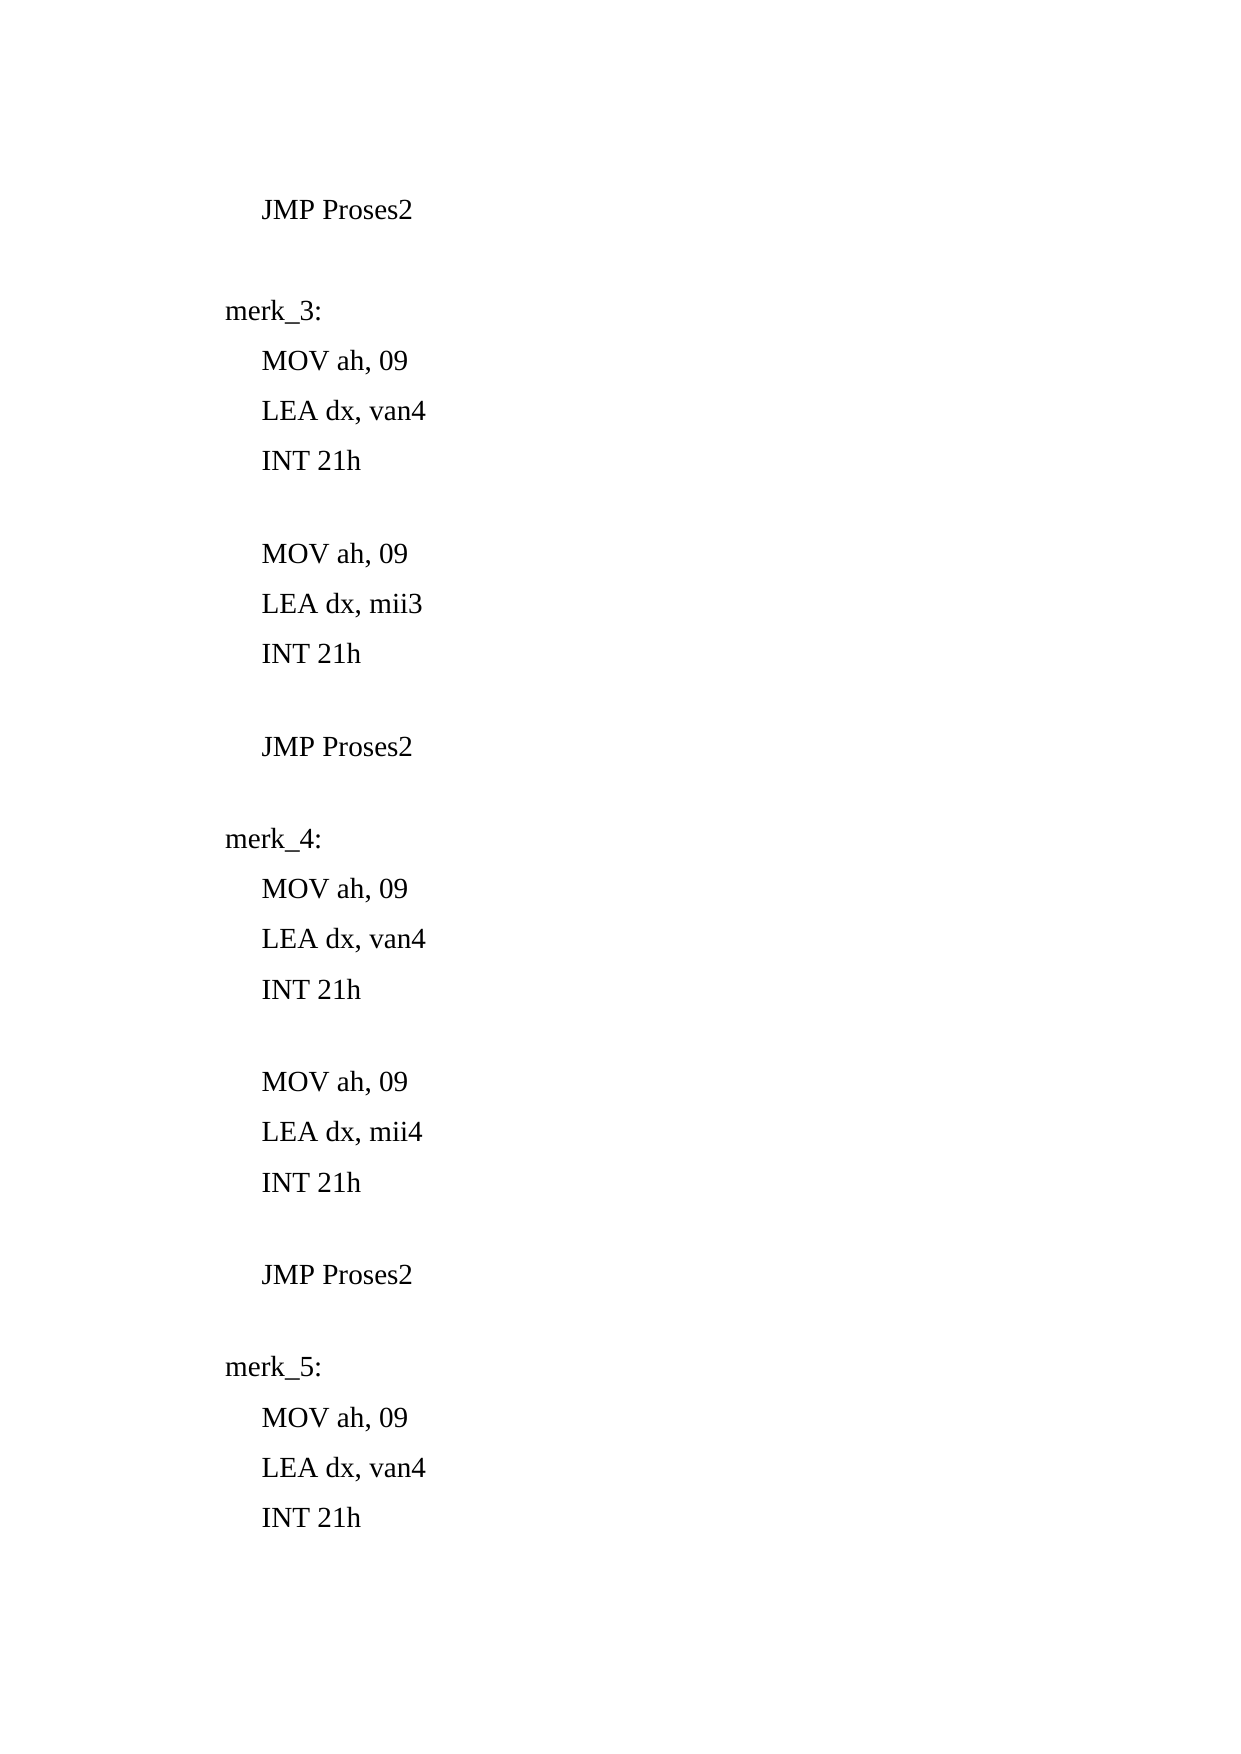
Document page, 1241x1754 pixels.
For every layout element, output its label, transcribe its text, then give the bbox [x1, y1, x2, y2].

list merk_5: [225, 1349, 1090, 1383]
list JMP Proses2 [225, 192, 1090, 226]
list INT 21h [225, 972, 1090, 1006]
list merk_4: [225, 821, 1090, 854]
list LEA dx, van4 [225, 1450, 1090, 1484]
list LEA dx, van4 [225, 922, 1090, 955]
list MOV ah, 09 [225, 1400, 1090, 1433]
list MOV ah, 09 [225, 536, 1090, 569]
list MOV ah, 09 [225, 343, 1090, 376]
list INT 21h [225, 636, 1090, 670]
list JMP Proses2 [225, 729, 1090, 762]
list MOV ah, 09 [225, 871, 1090, 905]
list LEA dx, mii3 [225, 586, 1090, 620]
list INT 21h [225, 443, 1090, 477]
list INT 21h [225, 1165, 1090, 1198]
list LEA dx, mii4 [225, 1114, 1090, 1148]
list LEA dx, van4 [225, 393, 1090, 427]
list merk_3: [225, 293, 1090, 326]
list MOV ah, 09 [225, 1064, 1090, 1098]
list JMP Proses2 [225, 1257, 1090, 1291]
list INT 21h [225, 1500, 1090, 1534]
